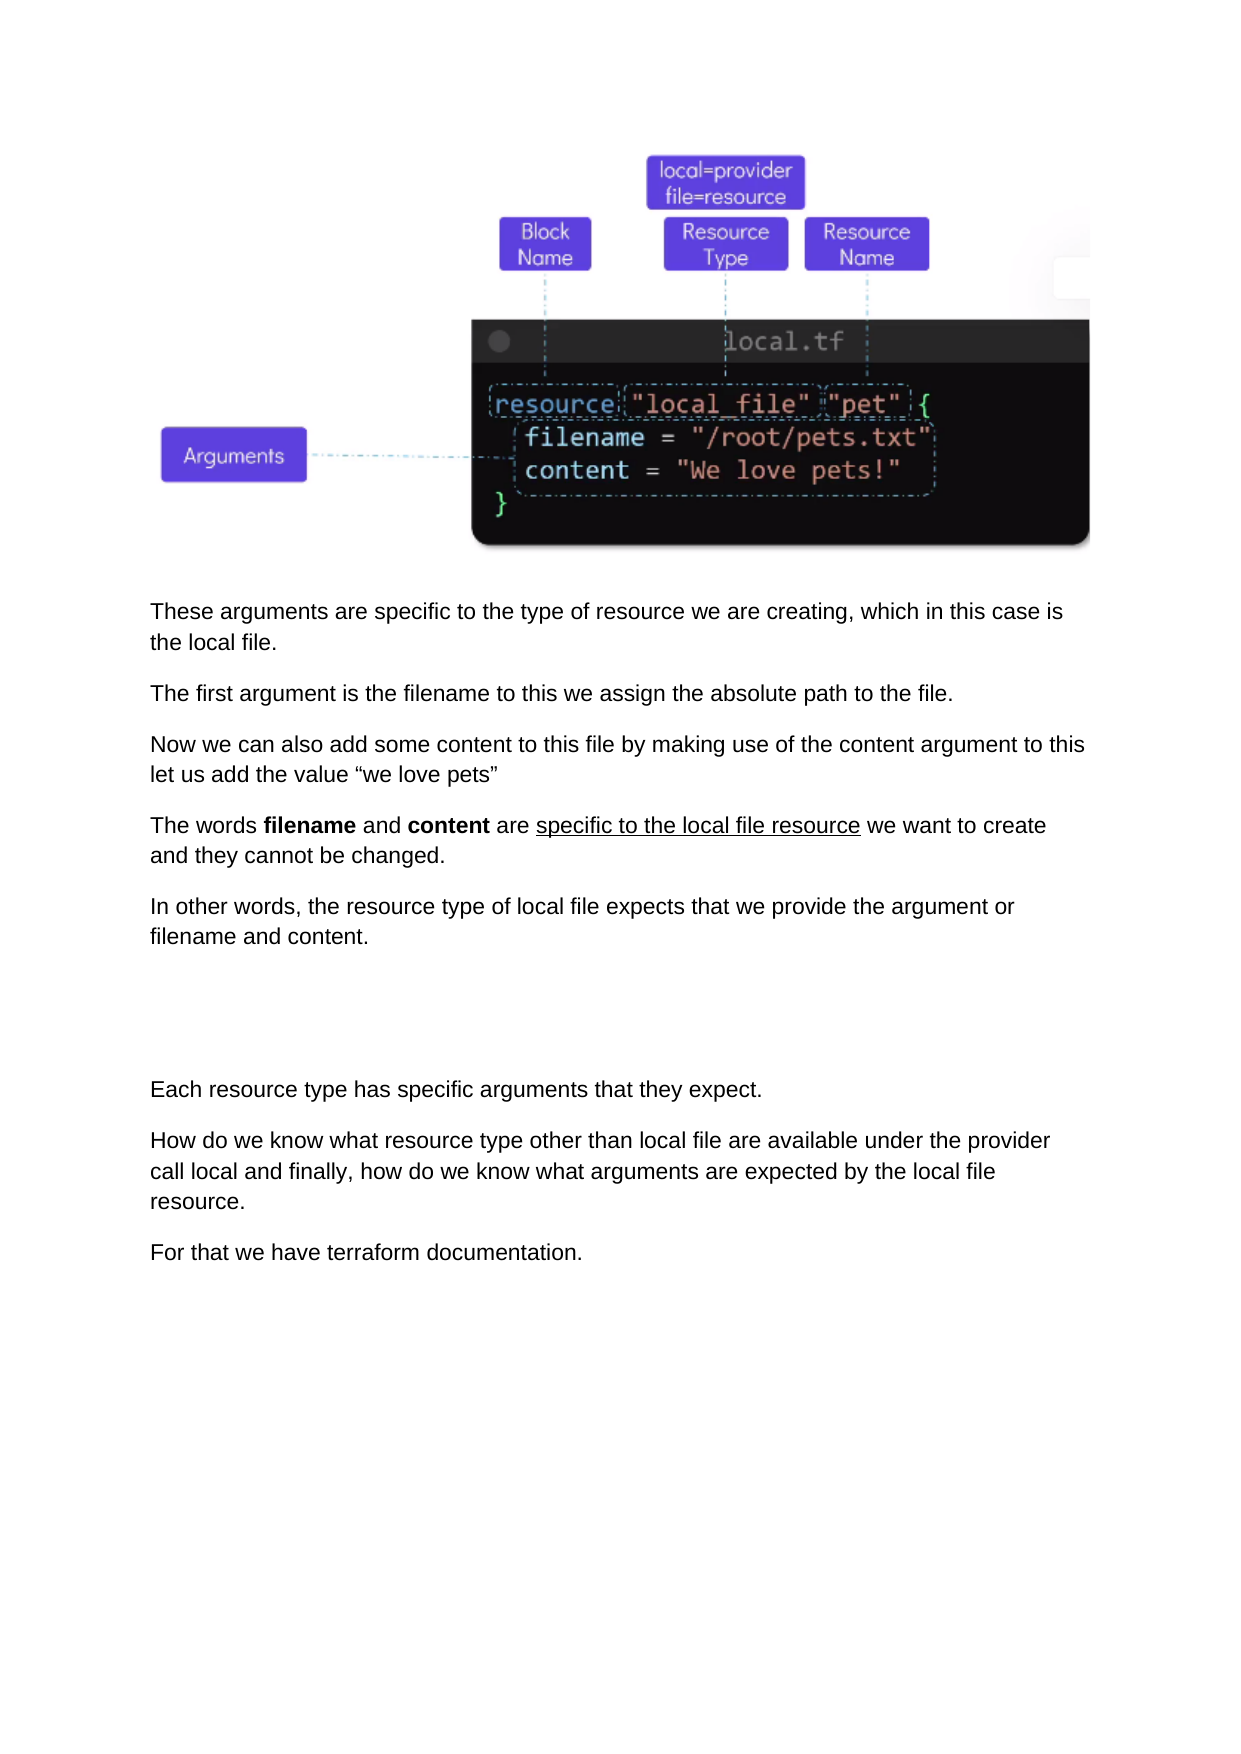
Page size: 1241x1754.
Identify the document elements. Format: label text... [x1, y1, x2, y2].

text Now we can also add some content to this file by making use of the content argument to this let us add the value “we love pets” [150, 731, 1090, 787]
text The first argument is the filename to this we assign the absolute path to the file. [150, 679, 1090, 706]
text In other words, the resource type of local file expects that we provide the argument or filename and content. [150, 893, 1090, 950]
text Each resource type has specific arguments that they expect. [150, 1076, 1090, 1103]
text How do we know what resource type other than local file are available under the provider call local and finally, how do we know what arguments are expected by the local file resource. [150, 1127, 1090, 1214]
text These arguments are specific to the type of resource we are creating, which in this case is the local file. [150, 598, 1090, 655]
text For that we have terraform documentation. [150, 1239, 1090, 1265]
picture [150, 150, 1091, 574]
text The words filename and content are specific to the local file resource we want to create and they cannot be changed. [150, 812, 1090, 868]
